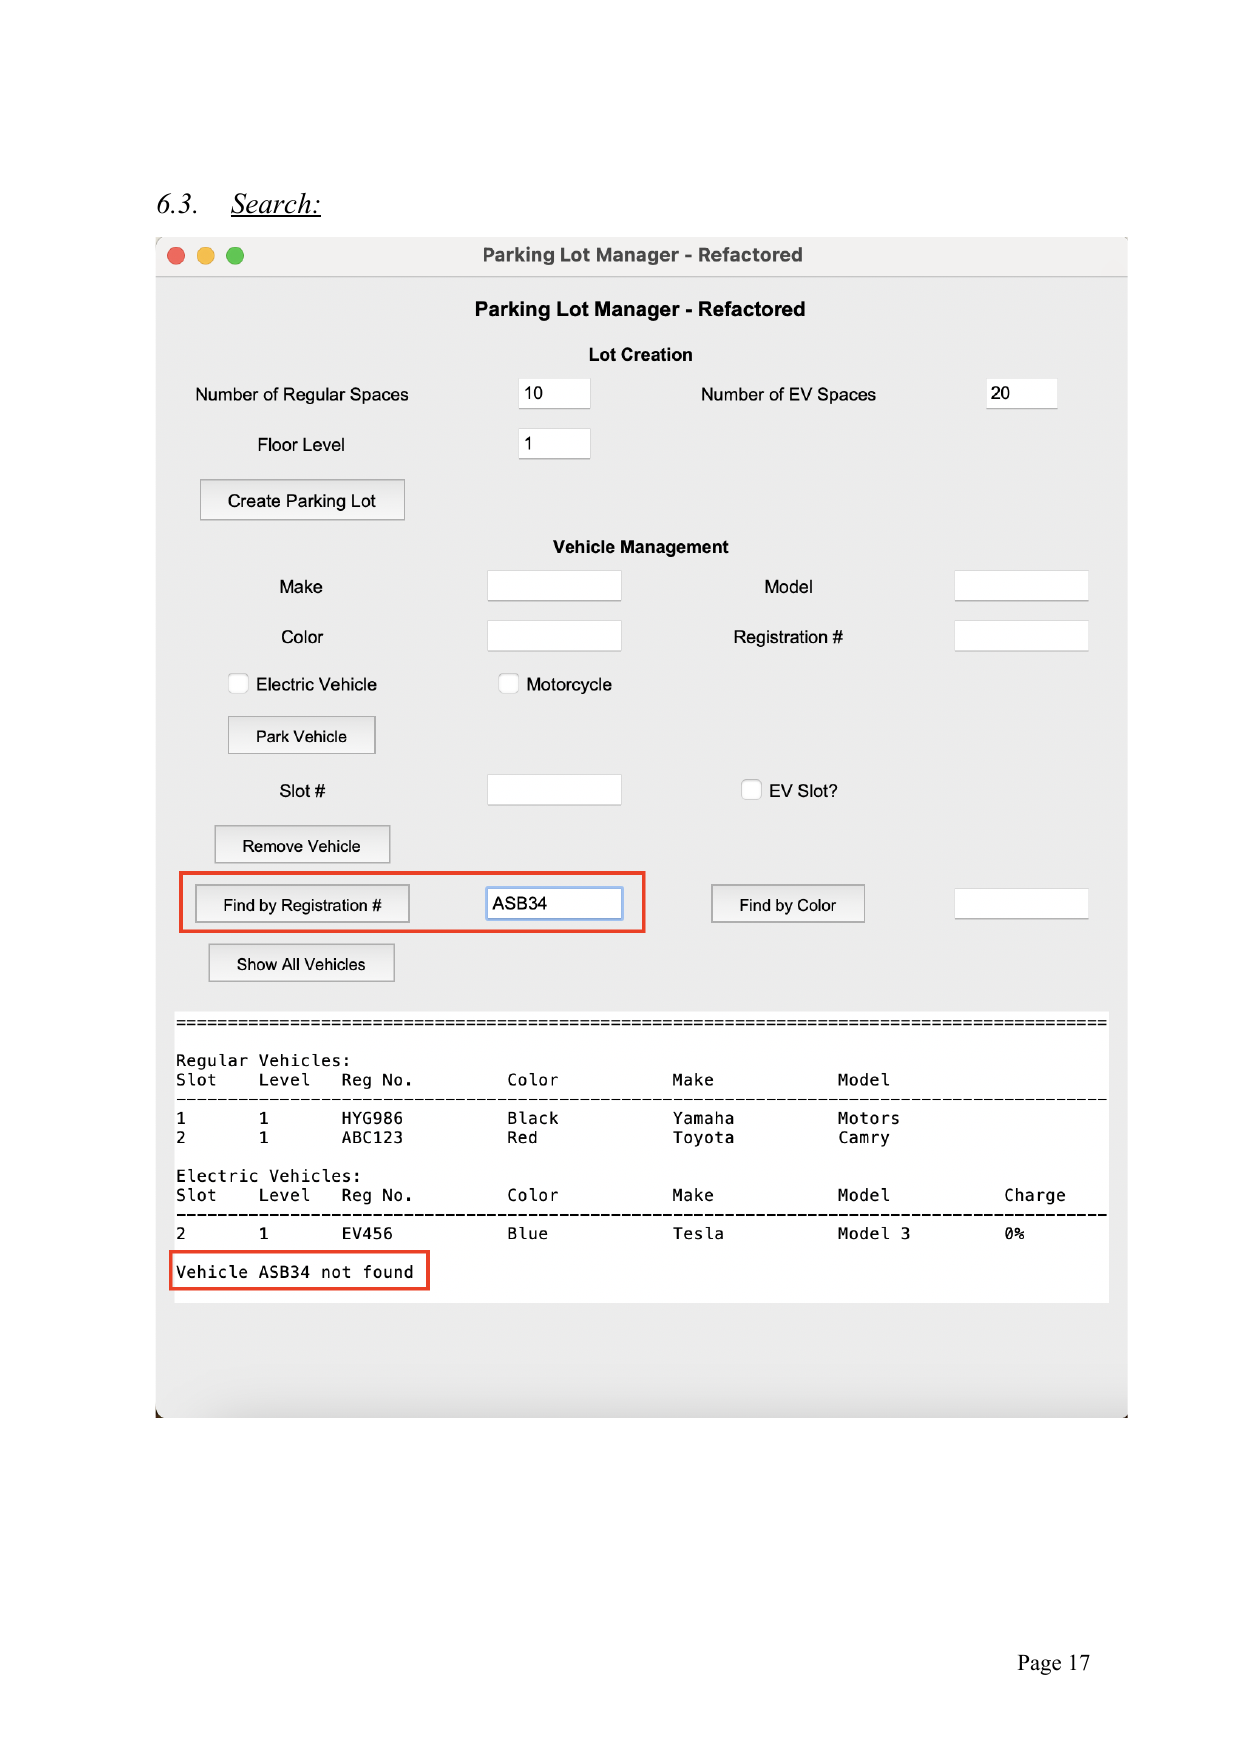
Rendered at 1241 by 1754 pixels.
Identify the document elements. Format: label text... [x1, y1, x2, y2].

picture [155, 237, 1128, 1418]
subtitle Search: [156, 187, 1090, 220]
